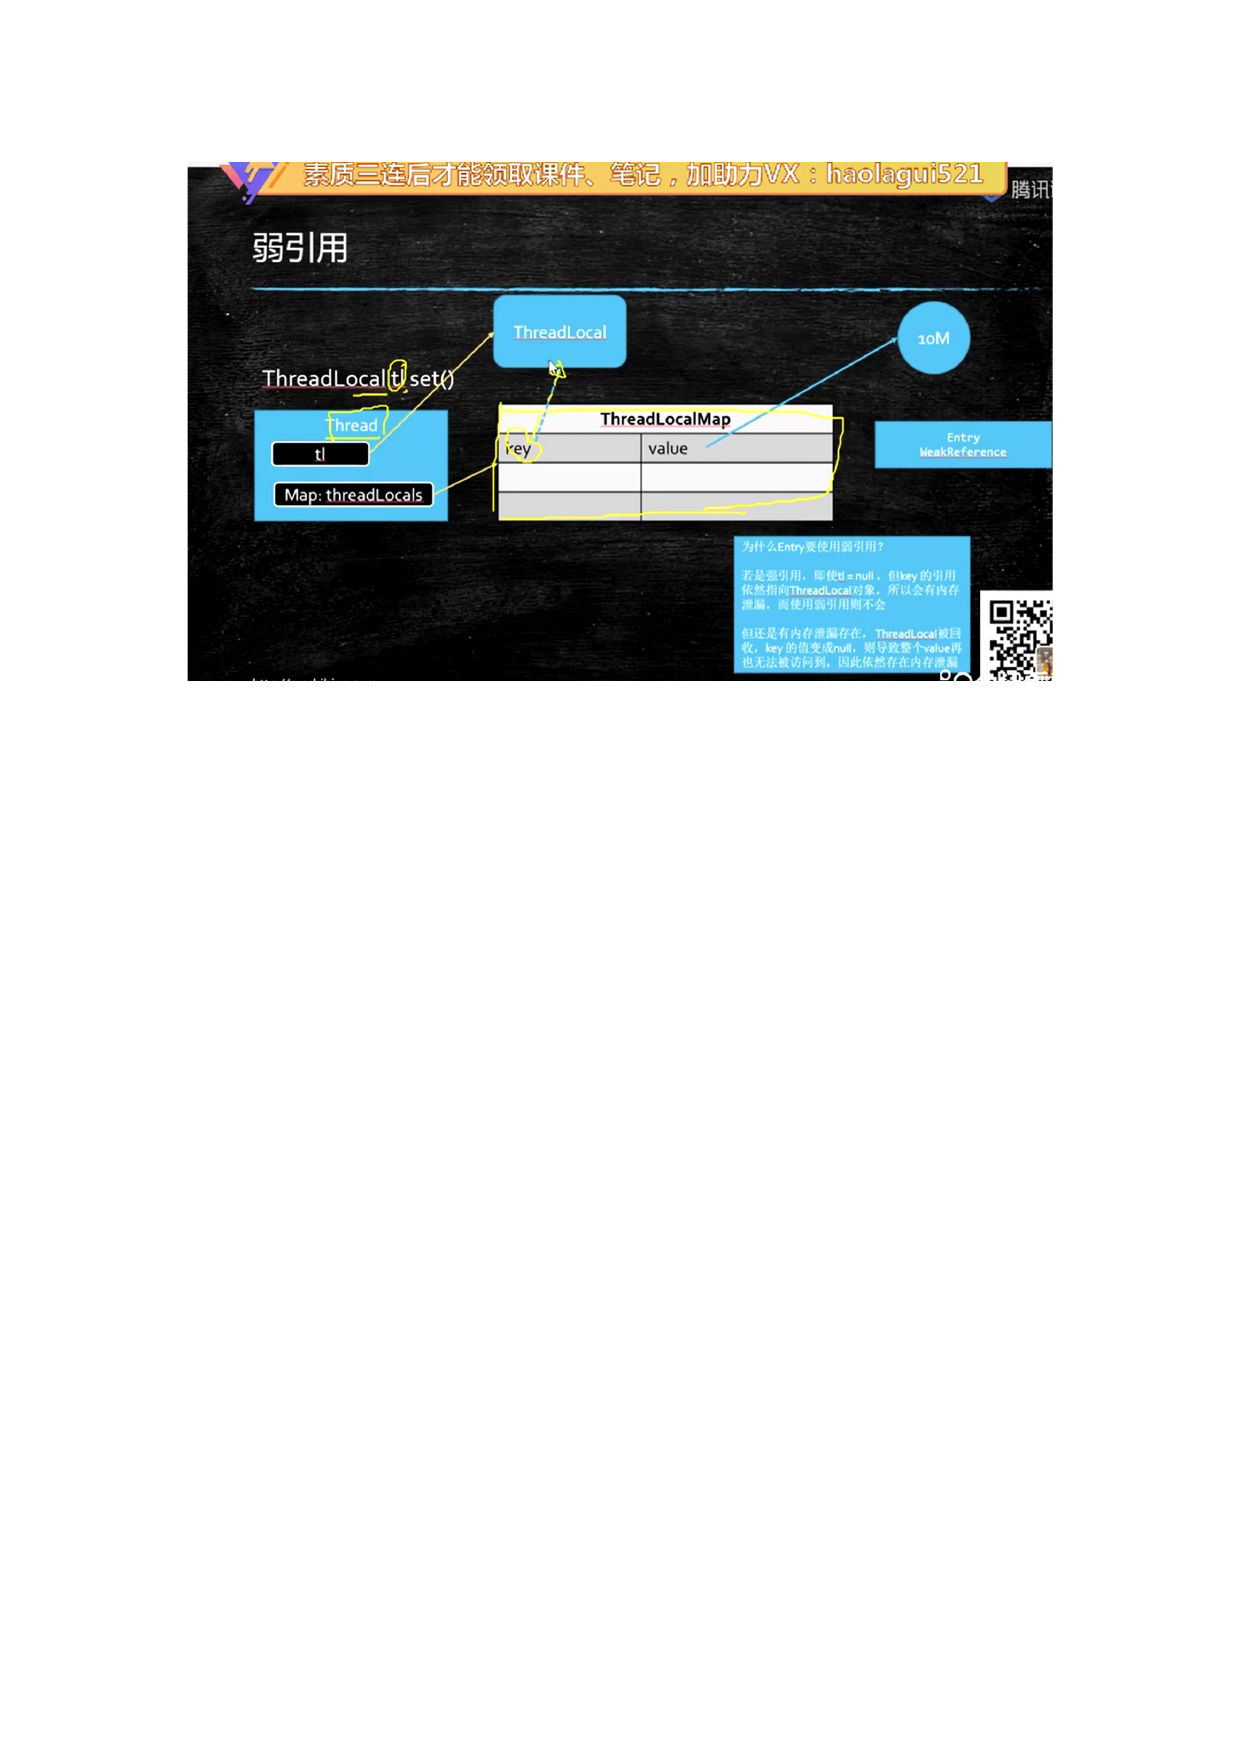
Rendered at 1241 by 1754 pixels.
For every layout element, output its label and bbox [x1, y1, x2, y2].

picture [187, 162, 1053, 681]
